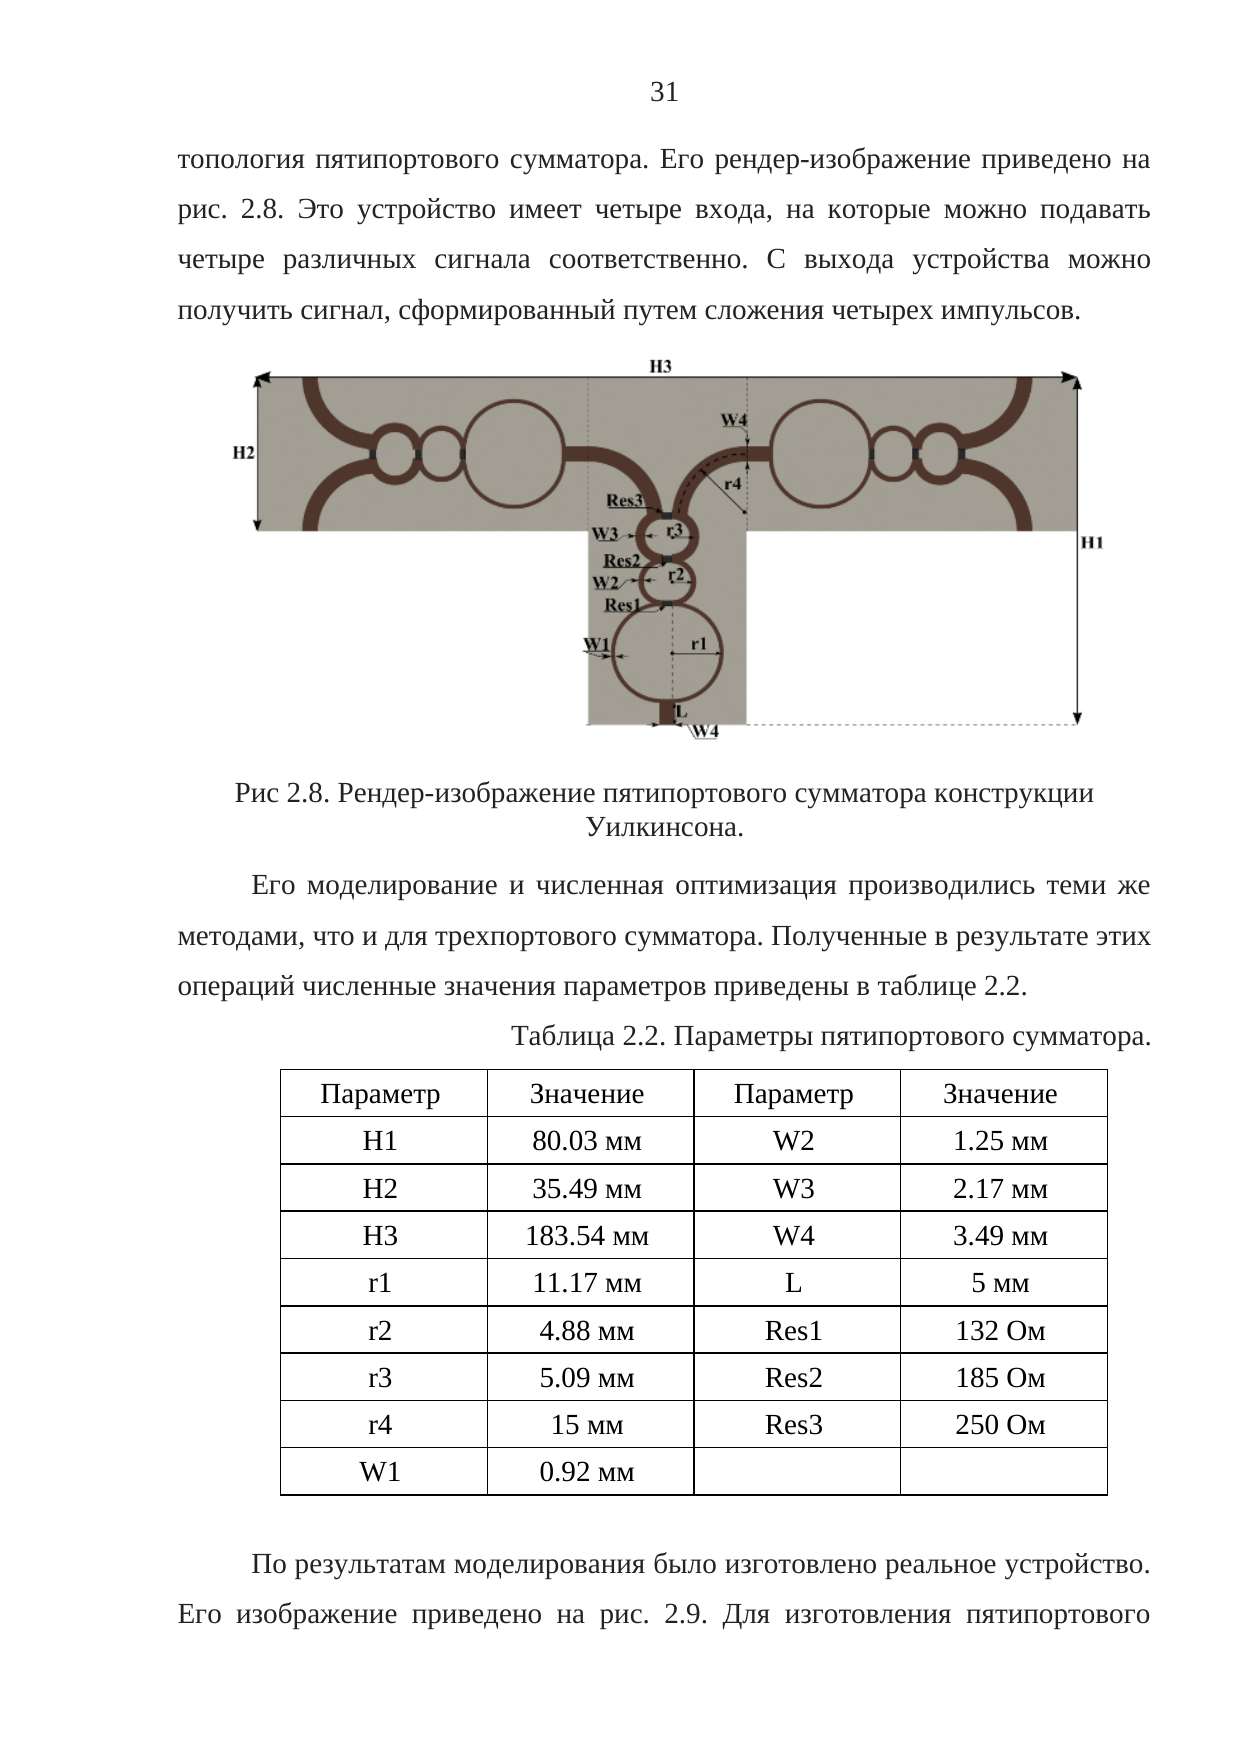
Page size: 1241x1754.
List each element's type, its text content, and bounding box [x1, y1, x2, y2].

table_cell Res1 [695, 1307, 900, 1352]
table_cell r4 [281, 1401, 487, 1447]
table_cell r2 [281, 1307, 487, 1352]
text Таблица 2.2. Параметры пятипортового сумматора. [177, 1018, 1152, 1052]
table_header Значение [901, 1070, 1107, 1116]
table_cell W3 [695, 1165, 900, 1210]
table_cell 185 Ом [901, 1354, 1107, 1399]
table_cell 0.92 мм [488, 1448, 693, 1494]
table_cell 132 Ом [901, 1307, 1107, 1352]
table_header Значение [488, 1070, 693, 1116]
table_cell 35.49 мм [488, 1165, 693, 1210]
table_cell 5.09 мм [488, 1354, 693, 1399]
table_cell 80.03 мм [488, 1117, 693, 1163]
table_cell 15 мм [488, 1401, 693, 1447]
table_cell 250 Ом [901, 1401, 1107, 1447]
table_cell r3 [281, 1354, 487, 1399]
table_cell W4 [695, 1212, 900, 1258]
table_cell r1 [281, 1259, 487, 1305]
table_cell [695, 1448, 900, 1494]
table_cell 2.17 мм [901, 1165, 1107, 1210]
table_cell Res3 [695, 1401, 900, 1447]
table_cell W2 [695, 1117, 900, 1163]
table_cell 183.54 мм [488, 1212, 693, 1258]
table_cell H2 [281, 1165, 487, 1210]
table_cell 1.25 мм [901, 1117, 1107, 1163]
text Рис 2.8. Рендер-изображение пятипортового сумматора конструкции Уилкинсона. [177, 775, 1152, 842]
table_header Параметр [281, 1070, 487, 1116]
table_cell 11.17 мм [488, 1259, 693, 1305]
picture [194, 342, 1135, 751]
table_cell W1 [281, 1448, 487, 1494]
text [177, 141, 1152, 325]
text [177, 1546, 1152, 1630]
table_cell [901, 1448, 1107, 1494]
table_cell H1 [281, 1117, 487, 1163]
table_cell 3.49 мм [901, 1212, 1107, 1258]
table_cell H3 [281, 1212, 487, 1258]
table_cell Res2 [695, 1354, 900, 1399]
text Его моделирование и численная оптимизация производились теми же методами, что и для трехпортового сумматора. Полученные в результате этих операций численные значения параметров приведены в таблице 2.2. [177, 867, 1152, 1001]
table_cell 4.88 мм [488, 1307, 693, 1352]
table_header Параметр [695, 1070, 900, 1116]
table_cell 5 мм [901, 1259, 1107, 1305]
table_cell L [695, 1259, 900, 1305]
